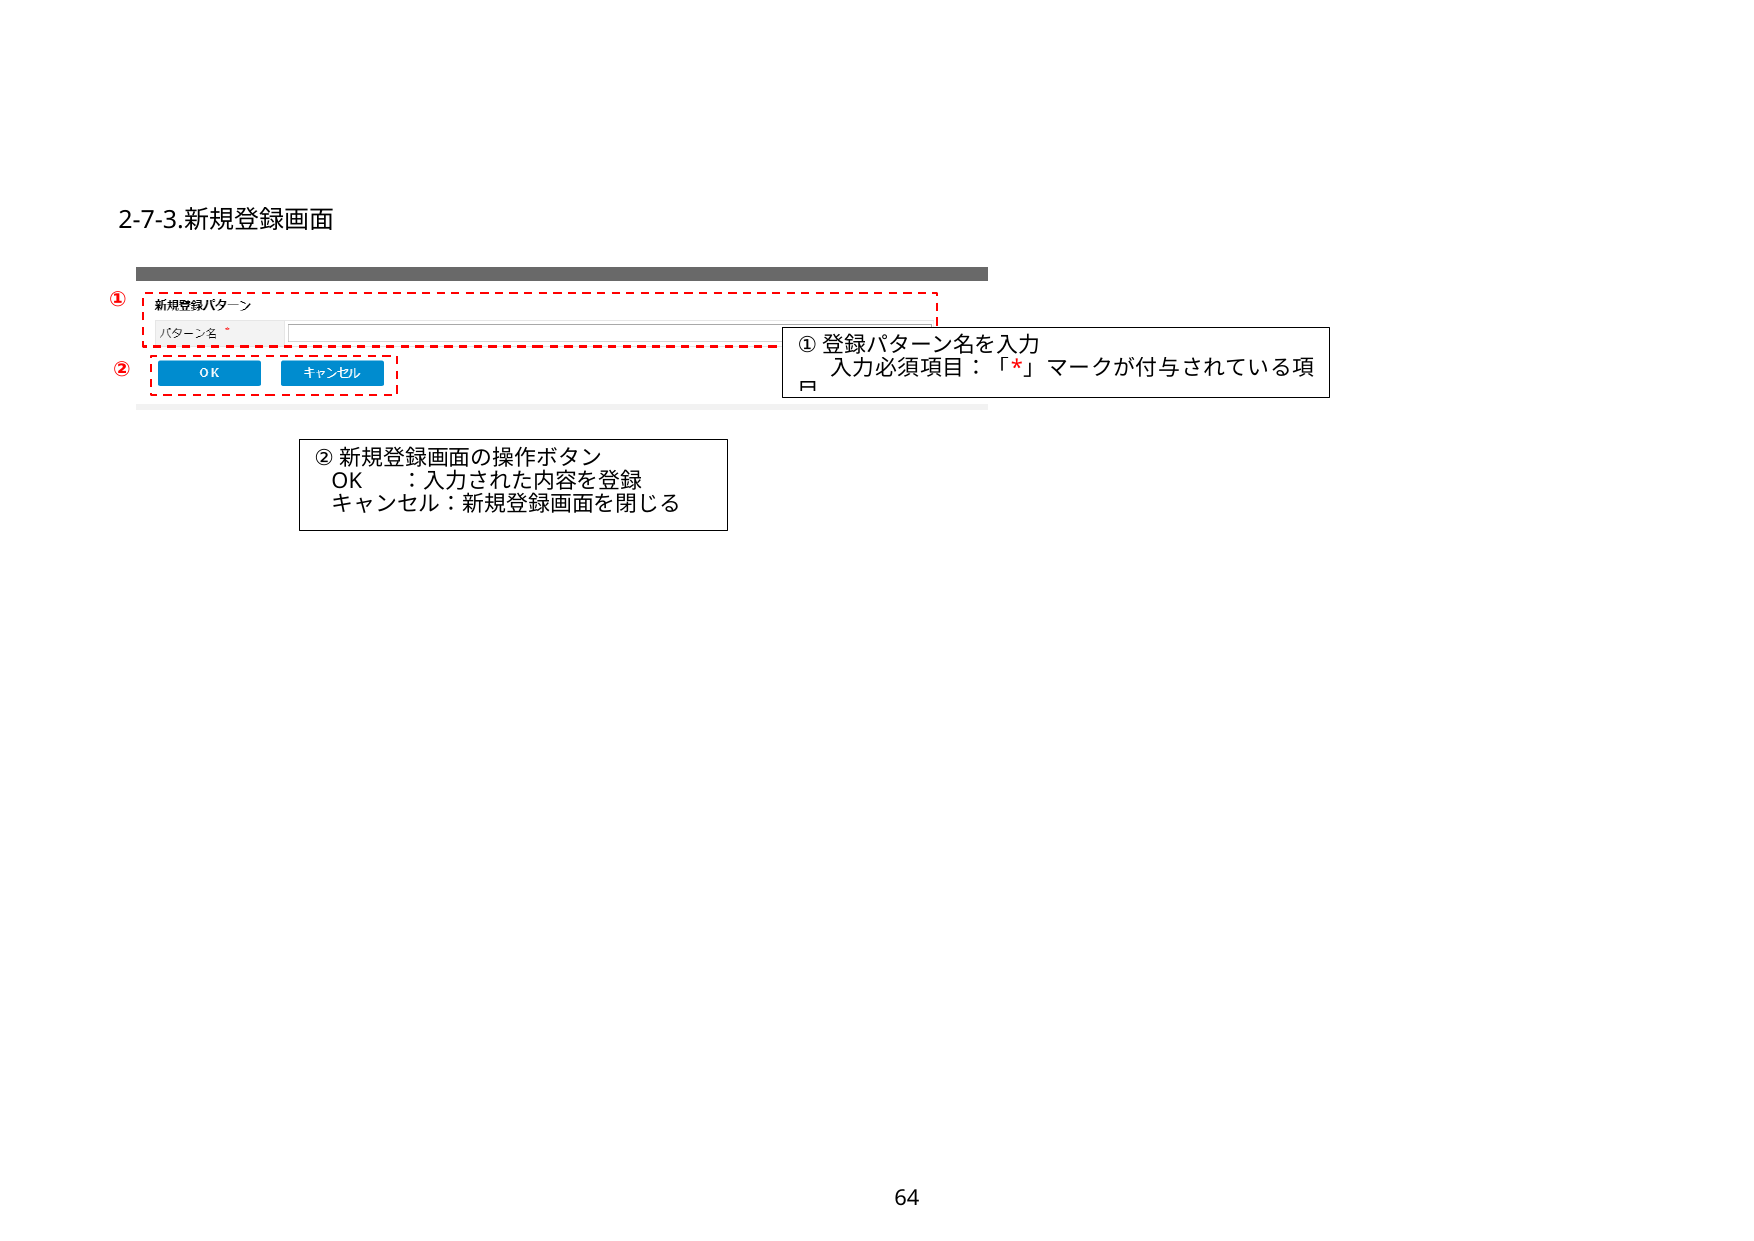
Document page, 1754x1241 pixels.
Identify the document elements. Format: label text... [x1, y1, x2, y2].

subtitle 新規登録画面 [118, 188, 1695, 248]
picture [136, 267, 988, 410]
